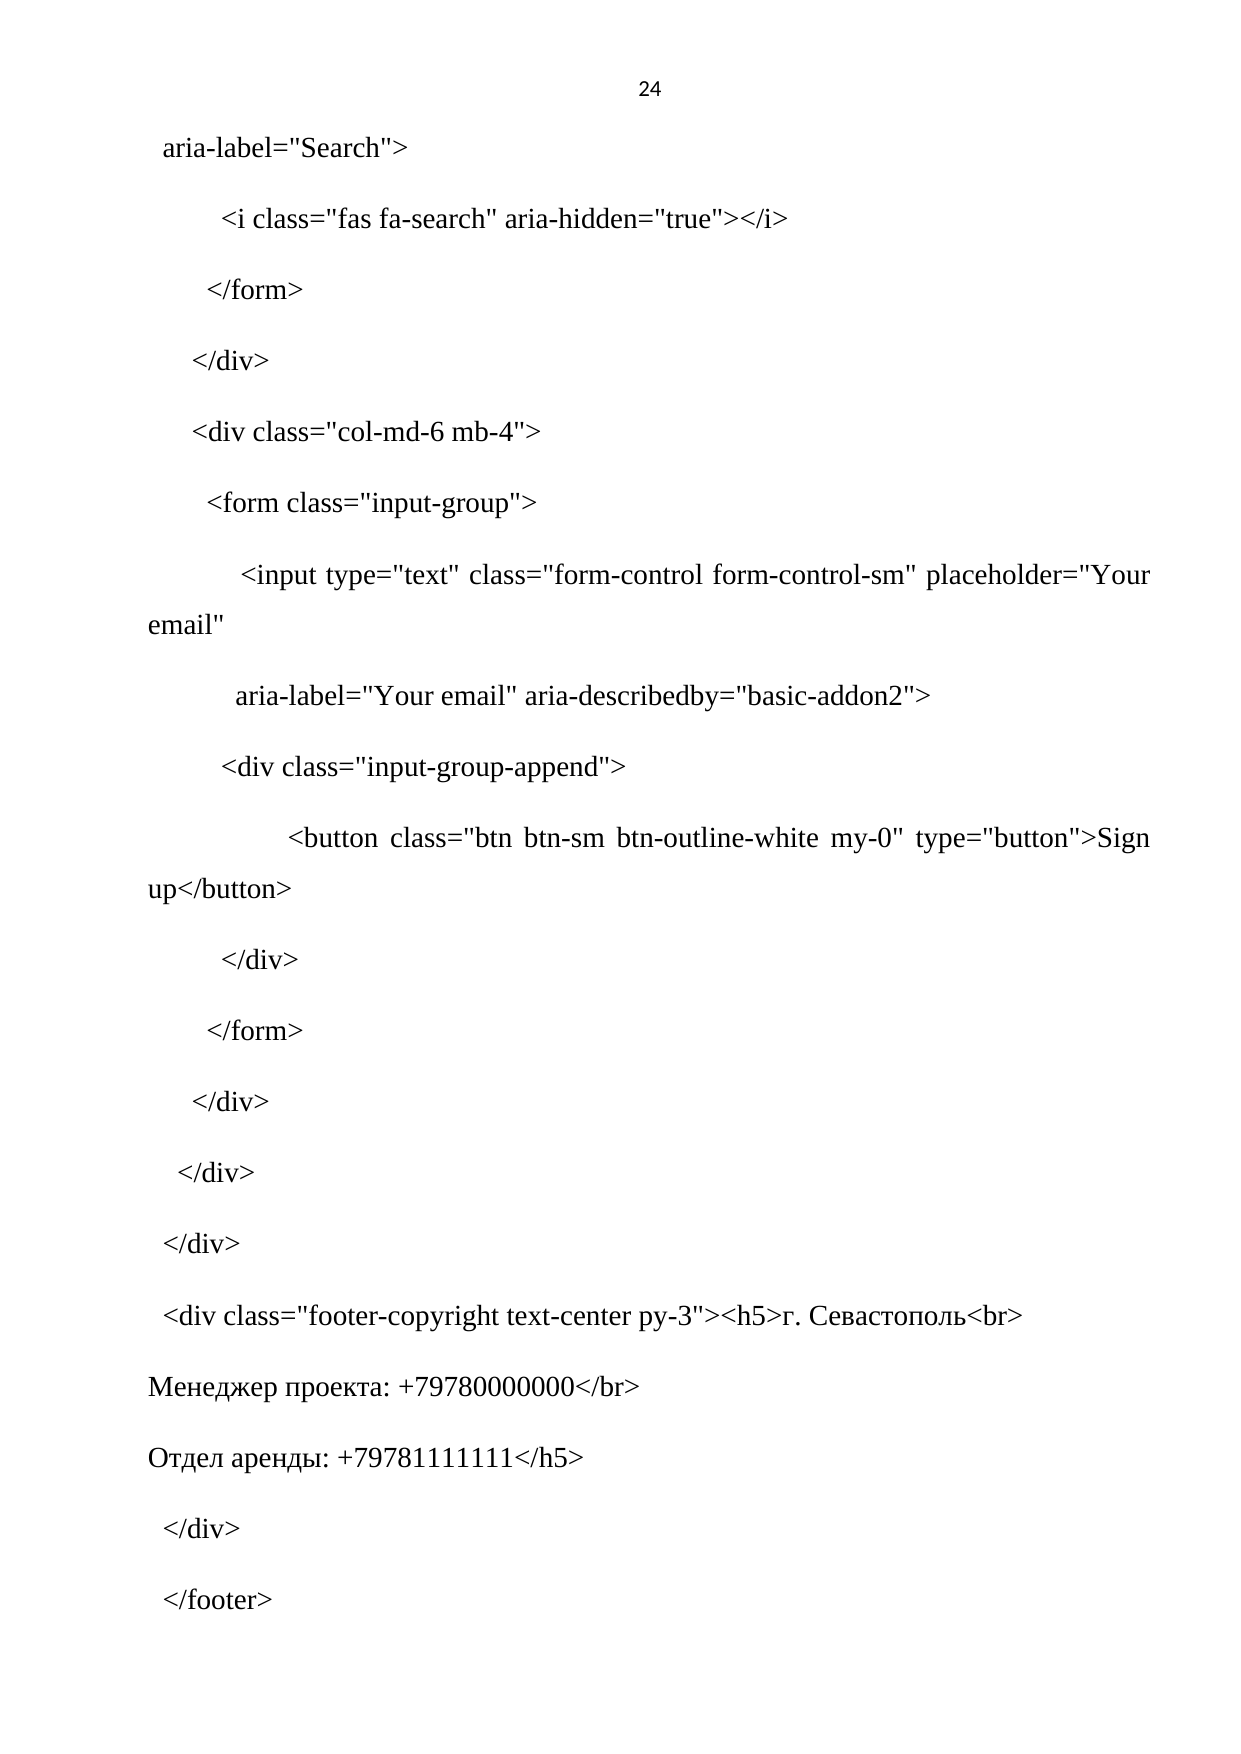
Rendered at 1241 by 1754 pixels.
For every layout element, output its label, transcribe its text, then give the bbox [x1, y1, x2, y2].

text aria-label="Search"> [148, 130, 1152, 163]
text aria-label="Your email" aria-describedby="basic-addon2"> [148, 678, 1152, 712]
text </div> [148, 942, 1152, 976]
text Отдел аренды: +79781111111</h5> [148, 1440, 1152, 1473]
text <div class="col-md-6 mb-4"> [148, 414, 1152, 448]
text <form class="input-group"> [148, 486, 1152, 519]
text Менеджер проекта: +79780000000</br> [148, 1369, 1152, 1402]
text </form> [148, 1013, 1152, 1047]
text <i class="fas fa-search" aria-hidden="true"></i> [148, 201, 1152, 234]
text </div> [148, 1511, 1152, 1545]
text <input type="text" class="form-control form-control-sm" placeholder="Your email" [148, 557, 1152, 641]
text </div> [148, 1155, 1152, 1189]
text <div class="input-group-append"> [148, 749, 1152, 783]
text </div> [148, 1227, 1152, 1260]
text <button class="btn btn-sm btn-outline-white my-0" type="button">Sign up</button> [148, 821, 1152, 904]
text </div> [148, 343, 1152, 377]
text <div class="footer-copyright text-center py-3"><h5>г. Севастополь<br> [148, 1298, 1152, 1331]
text </form> [148, 272, 1152, 306]
text </footer> [148, 1582, 1152, 1616]
text </div> [148, 1084, 1152, 1118]
